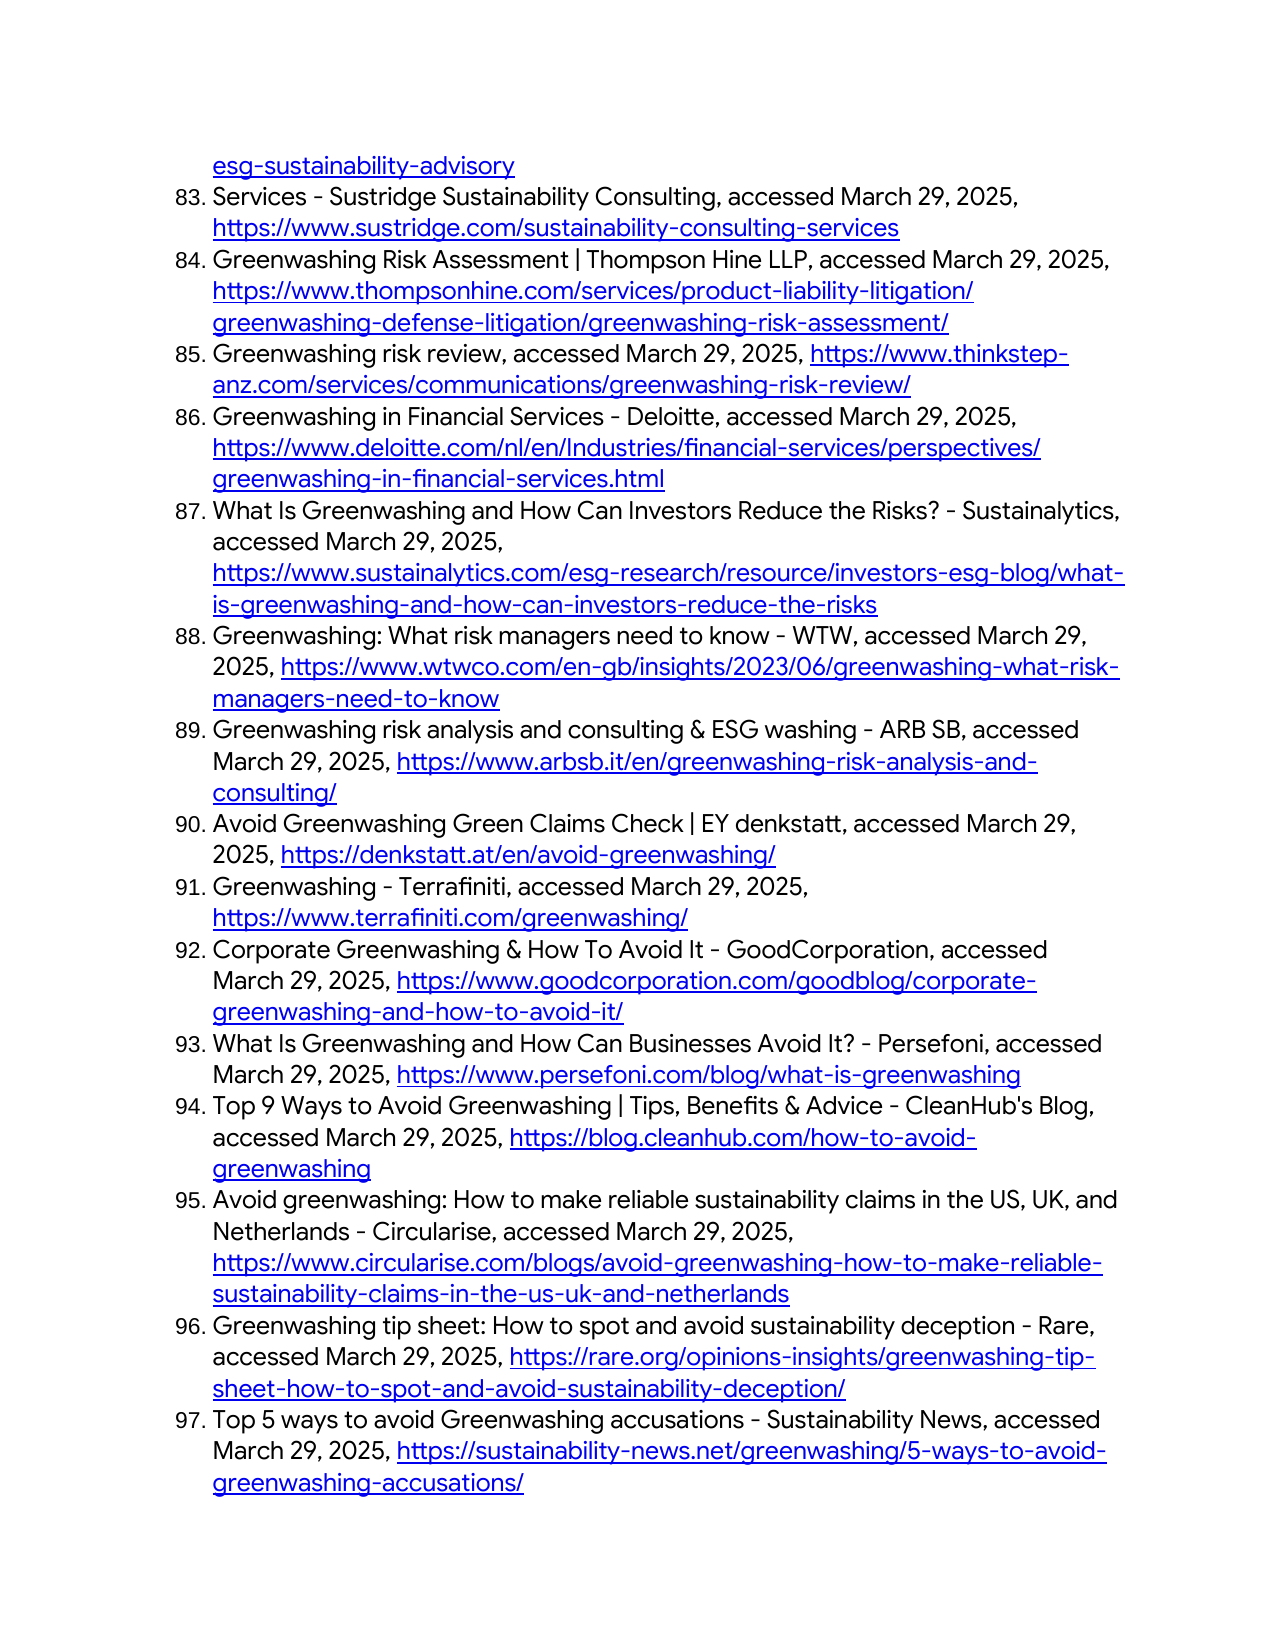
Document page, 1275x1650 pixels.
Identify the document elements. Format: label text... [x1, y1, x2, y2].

list Greenwashing in Financial Services - Deloitte, accessed March 29, 2025, https://www.deloitte.com/nl/en/Industries/financial-services/perspectives/greenwashing-in-financial-services.html [175, 401, 1125, 495]
list What Is Greenwashing and How Can Investors Reduce the Risks? - Sustainalytics, accessed March 29, 2025, https://www.sustainalytics.com/esg-research/resource/investors-esg-blog/what-is-greenwashing-and-how-can-investors-reduce-the-risks [175, 495, 1125, 620]
list Avoid Greenwashing Green Claims Check | EY denkstatt, accessed March 29, 2025, https://denkstatt.at/en/avoid-greenwashing/ [175, 808, 1125, 871]
list Greenwashing: What risk managers need to know - WTW, accessed March 29, 2025, https://www.wtwco.com/en-gb/insights/2023/06/greenwashing-what-risk-managers-need-to-know [175, 620, 1125, 714]
list Greenwashing risk review, accessed March 29, 2025, https://www.thinkstep-anz.com/services/communications/greenwashing-risk-review/ [175, 338, 1125, 401]
list Avoid greenwashing: How to make reliable sustainability claims in the US, UK, and Netherlands - Circularise, accessed March 29, 2025, https://www.circularise.com/blogs/avoid-greenwashing-how-to-make-reliable-sustainability-claims-in-the-us-uk-and-netherlands [175, 1185, 1125, 1310]
list Top 5 ways to avoid Greenwashing accusations - Sustainability News, accessed March 29, 2025, https://sustainability-news.net/greenwashing/5-ways-to-avoid-greenwashing-accusations/ [175, 1404, 1125, 1498]
list Top 9 Ways to Avoid Greenwashing | Tips, Benefits & Advice - CleanHub's Blog, accessed March 29, 2025, https://blog.cleanhub.com/how-to-avoid-greenwashing [175, 1091, 1125, 1185]
list Greenwashing - Terrafiniti, accessed March 29, 2025, https://www.terrafiniti.com/greenwashing/ [175, 871, 1125, 934]
list Services - Sustridge Sustainability Consulting, accessed March 29, 2025, https://www.sustridge.com/sustainability-consulting-services [175, 181, 1125, 244]
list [175, 150, 1125, 181]
list Greenwashing risk analysis and consulting & ESG washing - ARB SB, accessed March 29, 2025, https://www.arbsb.it/en/greenwashing-risk-analysis-and-consulting/ [175, 714, 1125, 808]
list Corporate Greenwashing & How To Avoid It - GoodCorporation, accessed March 29, 2025, https://www.goodcorporation.com/goodblog/corporate-greenwashing-and-how-to-avoid-it/ [175, 934, 1125, 1028]
list Greenwashing tip sheet: How to spot and avoid sustainability deception - Rare, accessed March 29, 2025, https://rare.org/opinions-insights/greenwashing-tip-sheet-how-to-spot-and-avoid-sustainability-deception/ [175, 1310, 1125, 1404]
list What Is Greenwashing and How Can Businesses Avoid It? - Persefoni, accessed March 29, 2025, https://www.persefoni.com/blog/what-is-greenwashing [175, 1028, 1125, 1091]
list Greenwashing Risk Assessment | Thompson Hine LLP, accessed March 29, 2025, https://www.thompsonhine.com/services/product-liability-litigation/greenwashing-defense-litigation/greenwashing-risk-assessment/ [175, 244, 1125, 338]
